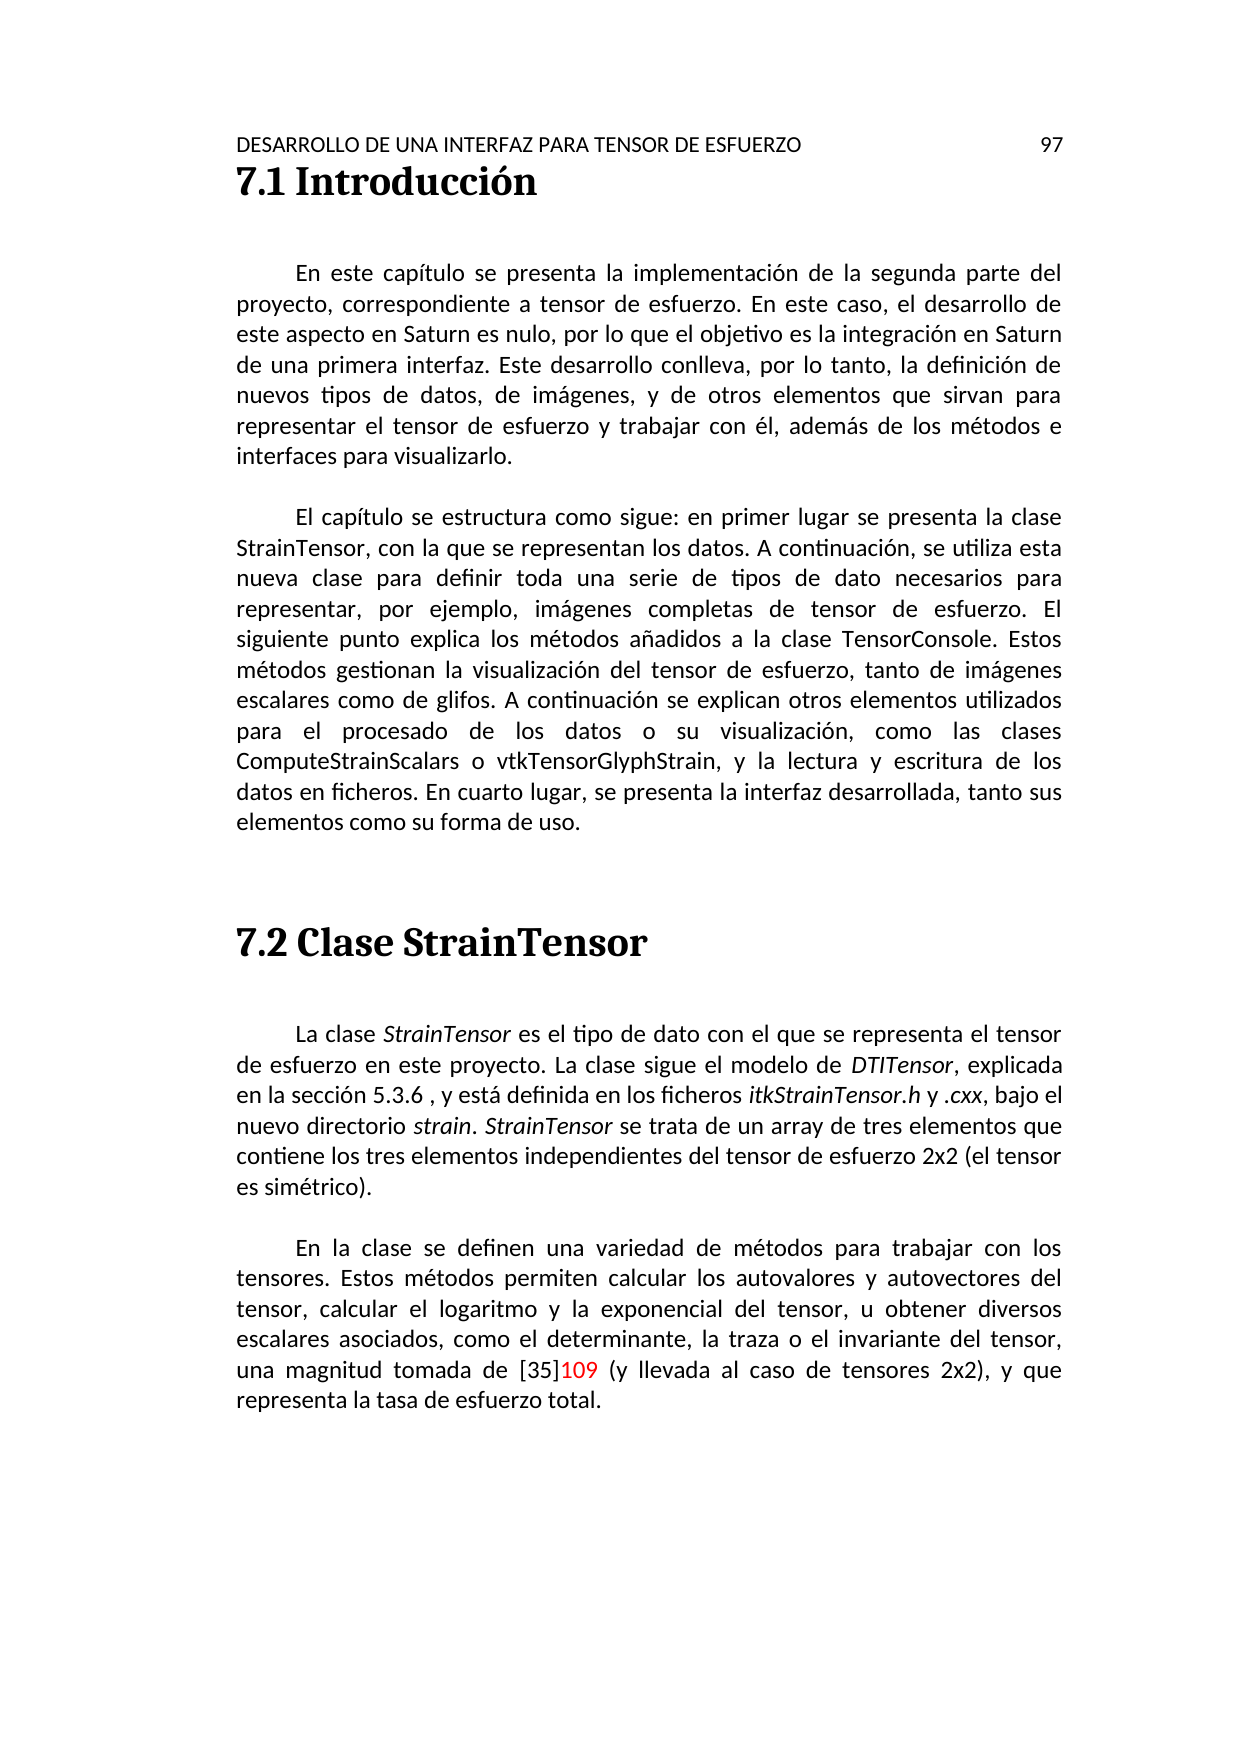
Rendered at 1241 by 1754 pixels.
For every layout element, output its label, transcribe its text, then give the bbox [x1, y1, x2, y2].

text El capítulo se estructura como sigue: en primer lugar se presenta la clase StrainTensor, con la que se representan los datos. A continuación, se utiliza esta nueva clase para definir toda una serie de tipos de dato necesarios para representar, por ejemplo, imágenes completas de tensor de esfuerzo. El siguiente punto explica los métodos añadidos a la clase TensorConsole. Estos métodos gestionan la visualización del tensor de esfuerzo, tanto de imágenes escalares como de glifos. A continuación se explican otros elementos utilizados para el procesado de los datos o su visualización, como las clases ComputeStrainScalars o vtkTensorGlyphStrain, y la lectura y escritura de los datos en ficheros. En cuarto lugar, se presenta la interfaz desarrollada, tanto sus elementos como su forma de uso. [236, 501, 1063, 837]
subtitle Clase StrainTensor [236, 919, 1063, 967]
text La clase StrainTensor es el tipo de dato con el que se representa el tensor de esfuerzo en este proyecto. La clase sigue el modelo de DTITensor, explicada en la sección 5.3.6 , y está definida en los ficheros itkStrainTensor.h y .cxx, bajo el nuevo directorio strain. StrainTensor se trata de un array de tres elementos que contiene los tres elementos independientes del tensor de esfuerzo 2x2 (el tensor es simétrico). [236, 1018, 1063, 1201]
text En la clase se definen una variedad de métodos para trabajar con los tensores. Estos métodos permiten calcular los autovalores y autovectores del tensor, calcular el logaritmo y la exponencial del tensor, u obtener diversos escalares asociados, como el determinante, la traza o el invariante del tensor, una magnitud tomada de [35]109 (y llevada al caso de tensores 2x2), y que representa la tasa de esfuerzo total. [236, 1232, 1063, 1415]
text En este capítulo se presenta la implementación de la segunda parte del proyecto, correspondiente a tensor de esfuerzo. En este caso, el desarrollo de este aspecto en Saturn es nulo, por lo que el objetivo es la integración en Saturn de una primera interfaz. Este desarrollo conlleva, por lo tanto, la definición de nuevos tipos de datos, de imágenes, y de otros elementos que sirvan para representar el tensor de esfuerzo y trabajar con él, además de los métodos e interfaces para visualizarlo. [236, 257, 1063, 471]
subtitle Introducción [236, 158, 1063, 206]
